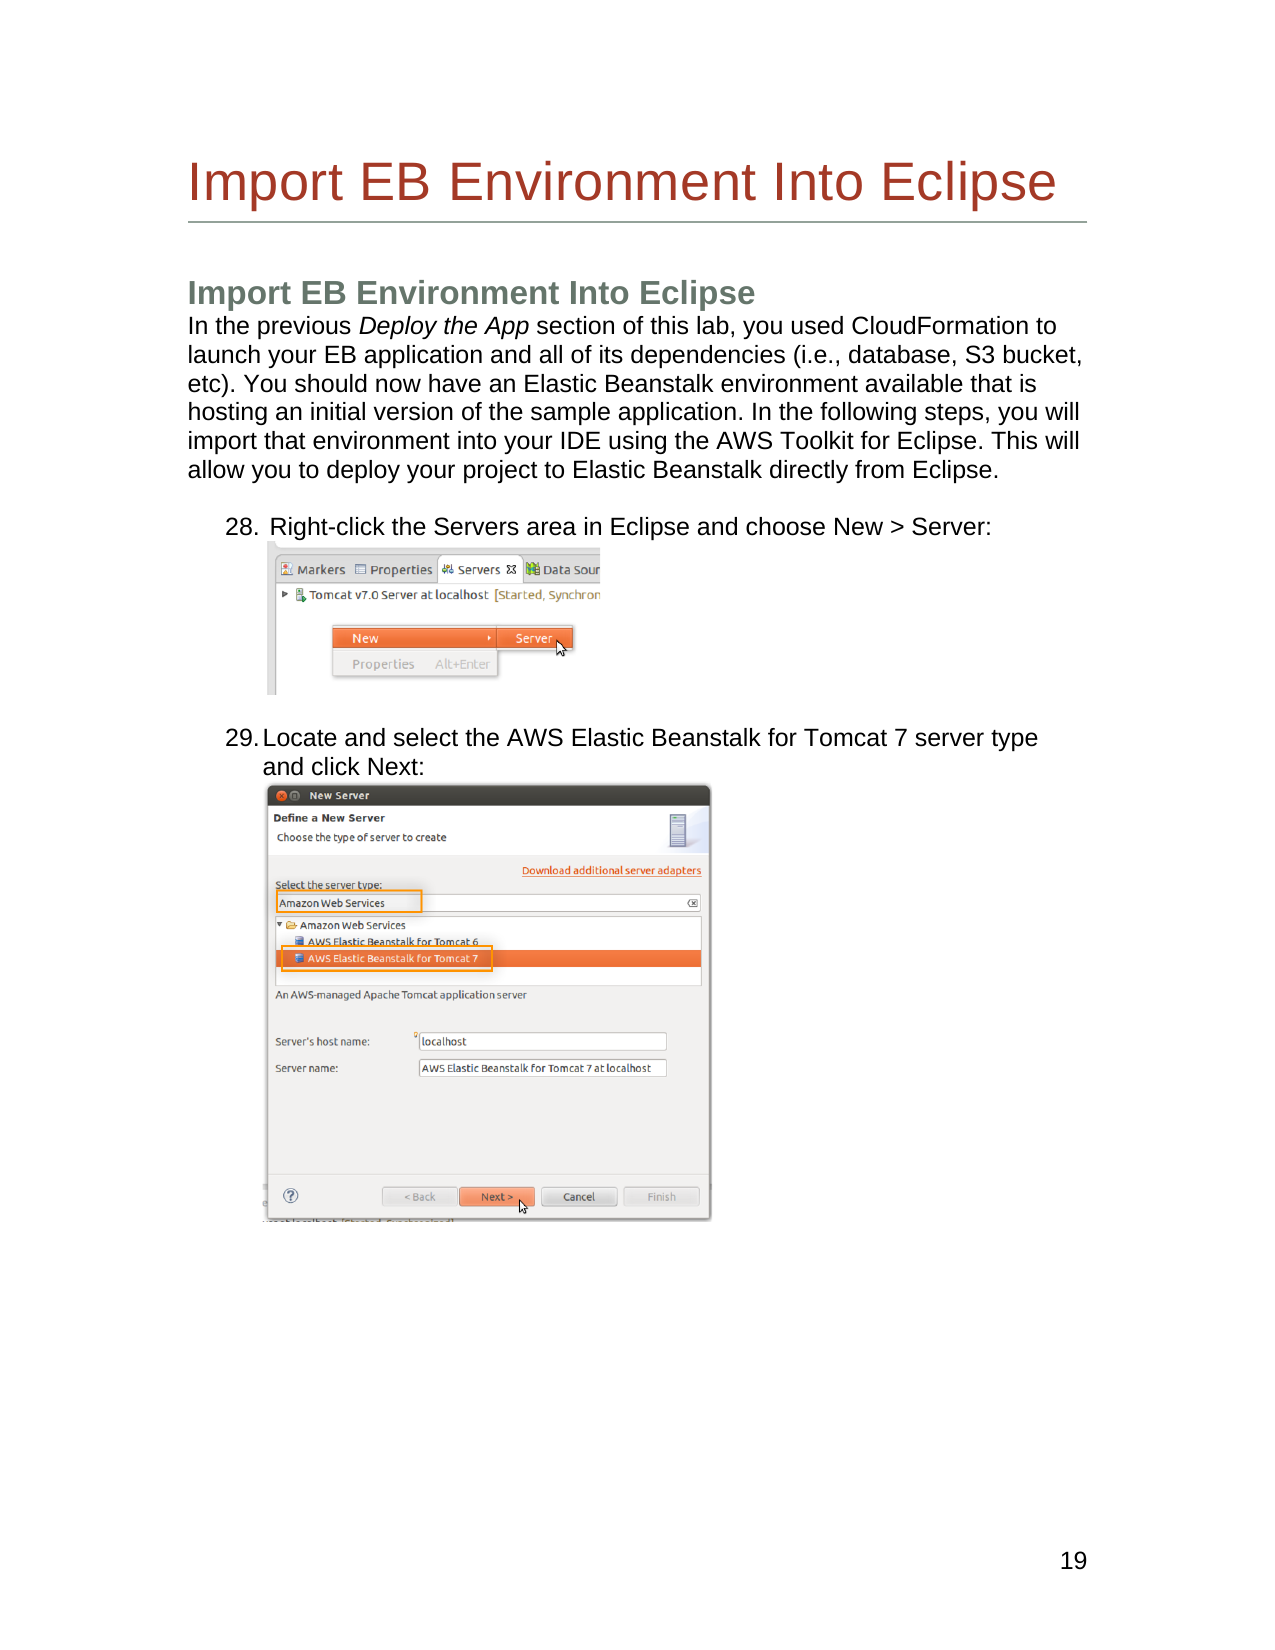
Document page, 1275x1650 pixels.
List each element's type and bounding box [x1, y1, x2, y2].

picture [262, 780, 713, 1222]
picture [262, 541, 601, 695]
